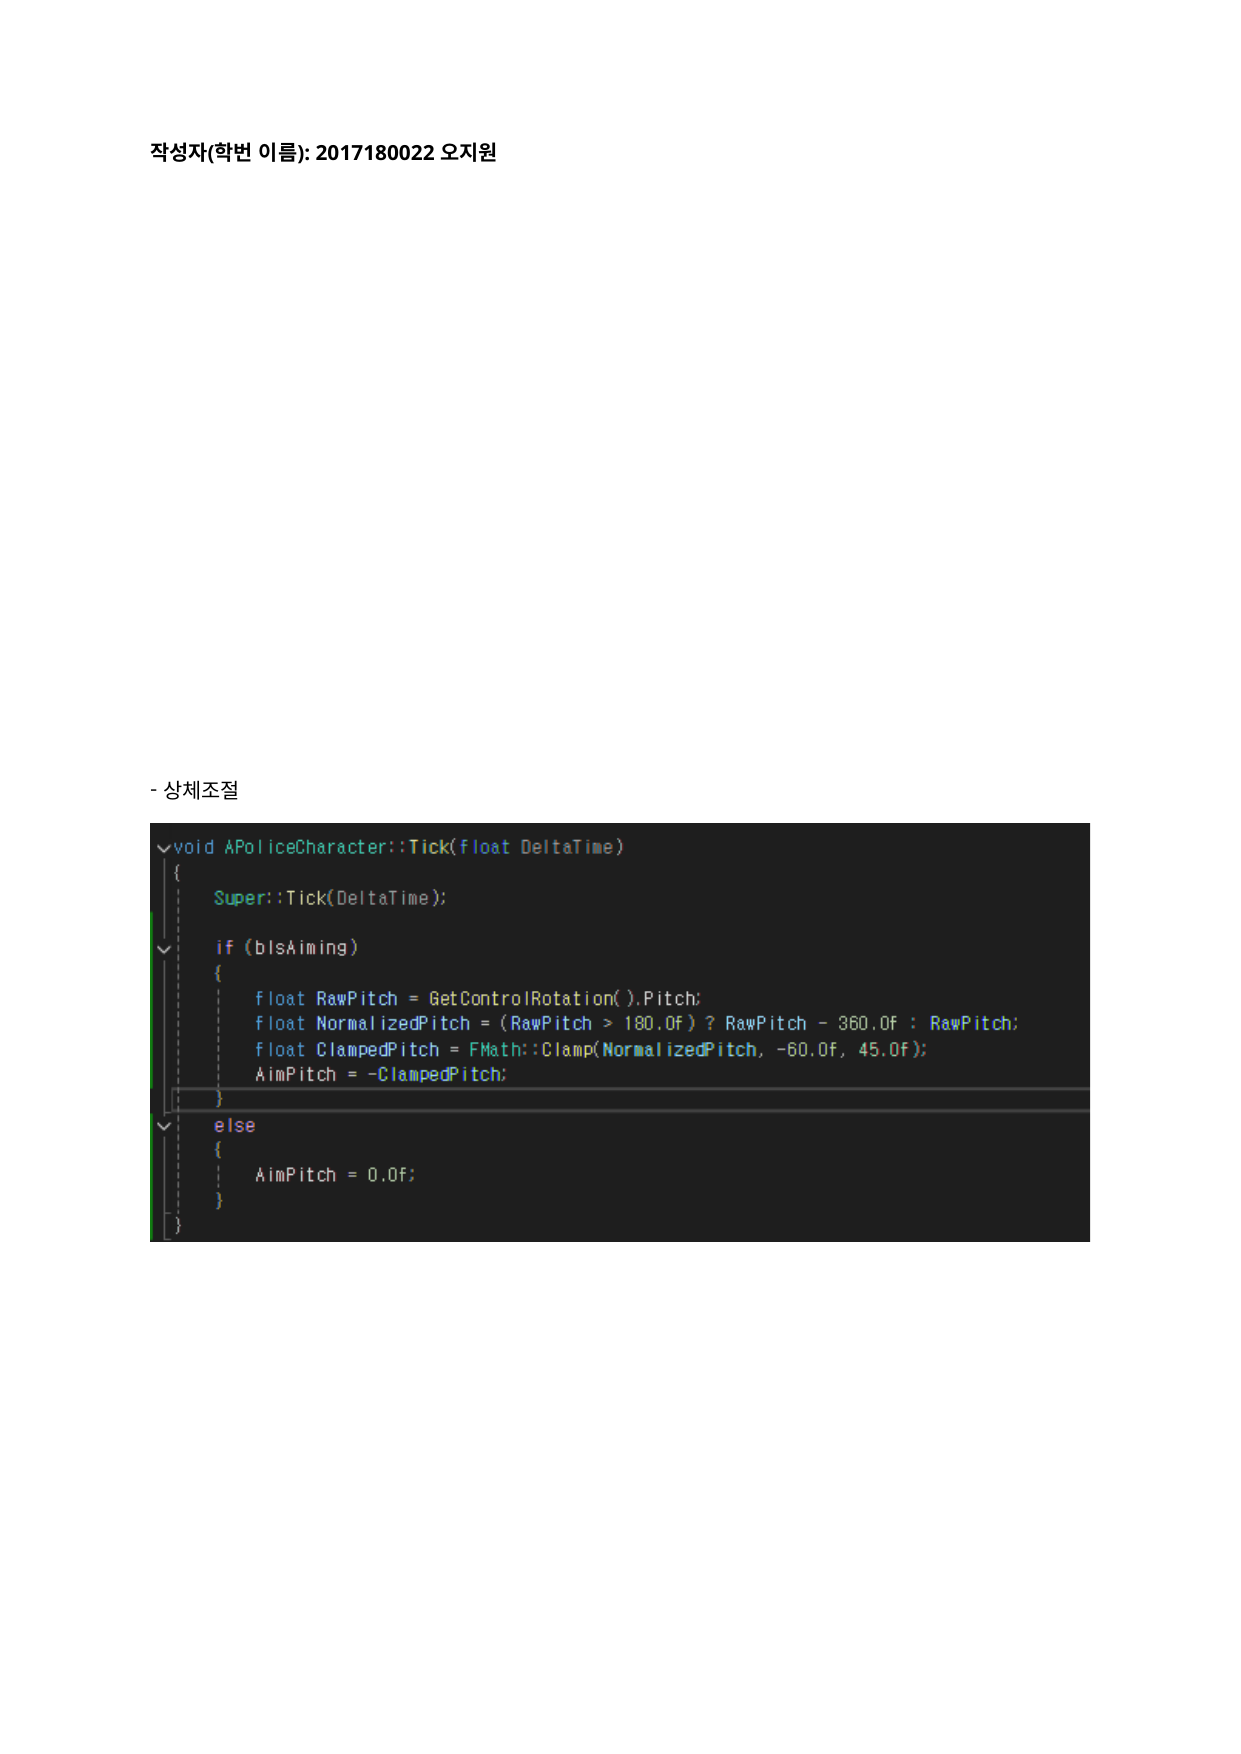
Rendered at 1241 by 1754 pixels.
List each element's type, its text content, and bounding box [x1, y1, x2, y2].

text - 상체조절 [150, 774, 1090, 804]
